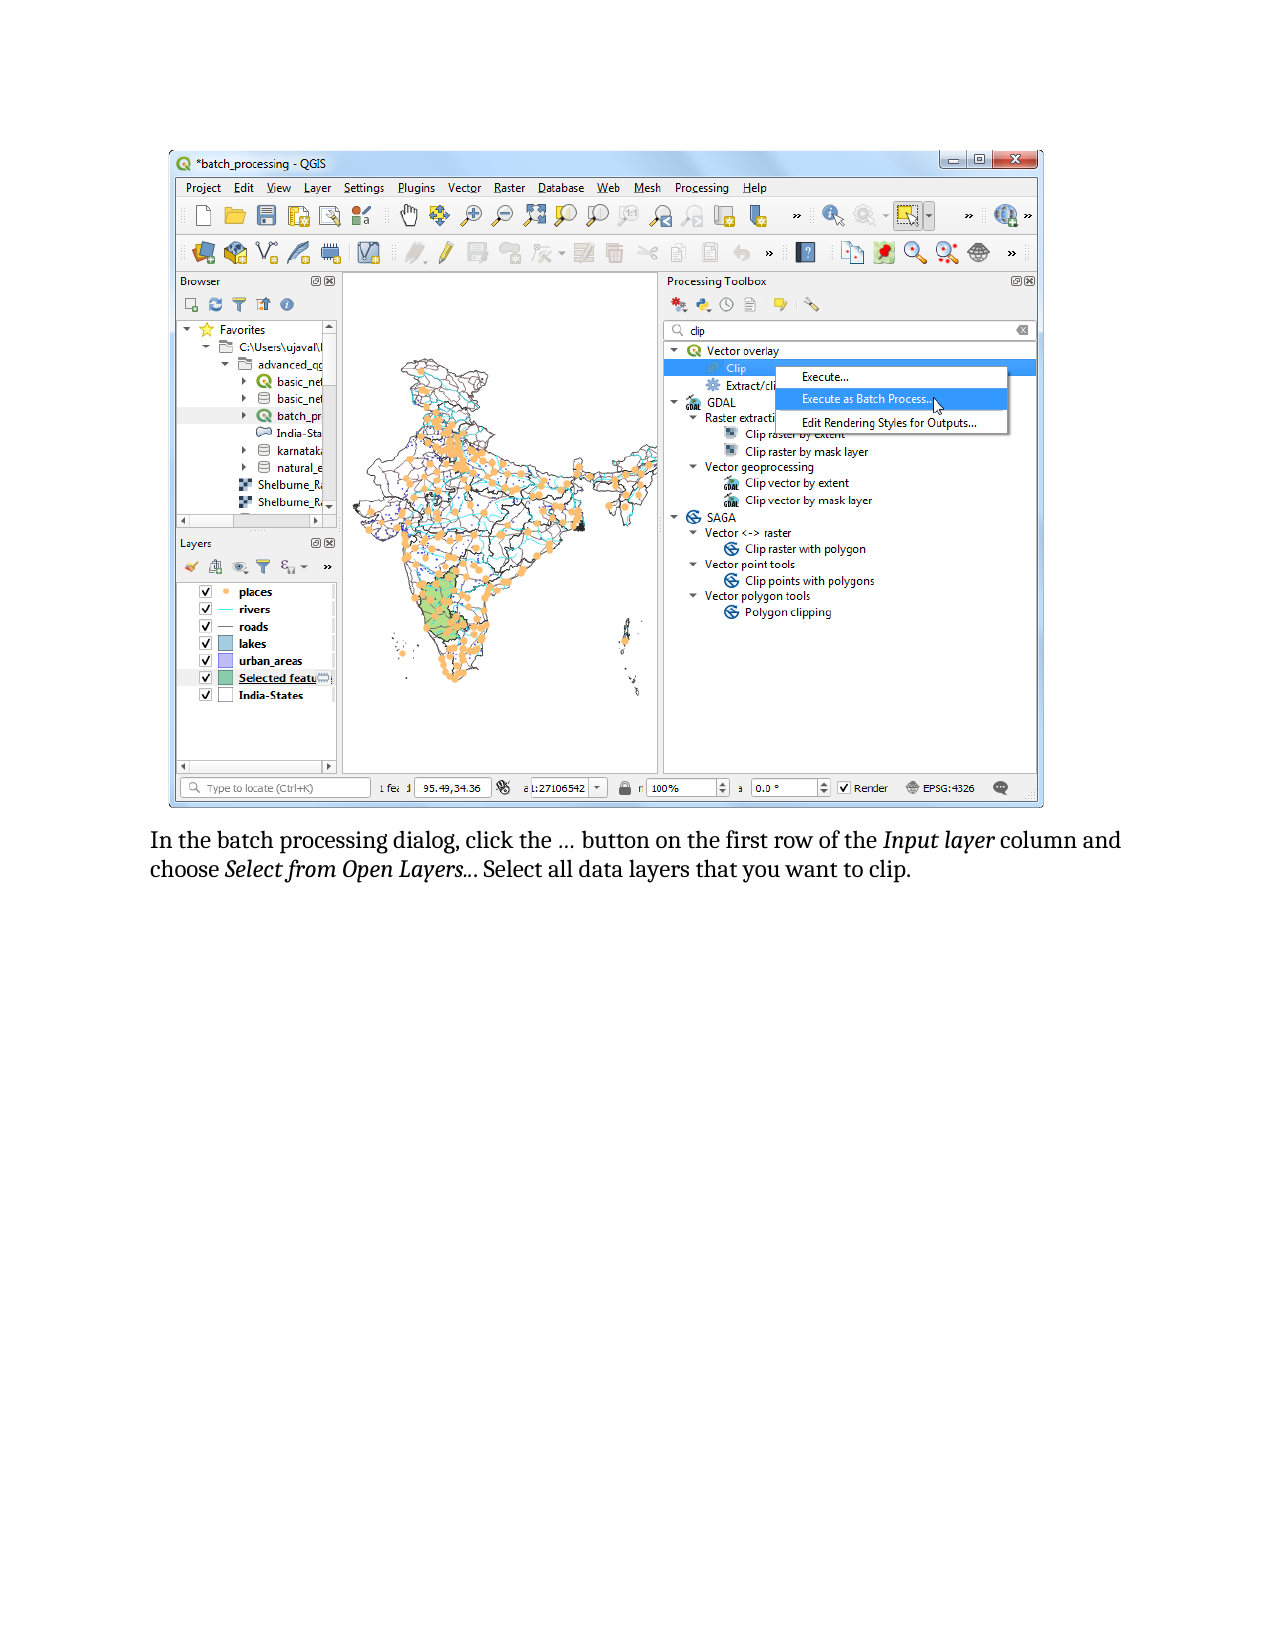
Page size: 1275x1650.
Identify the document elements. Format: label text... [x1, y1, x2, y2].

text In the batch processing dialog, click the … button on the first row of the Input layer column and choose Select from Open Layers... Select all data layers that you want to clip. [150, 826, 1125, 884]
picture [168, 150, 1044, 808]
